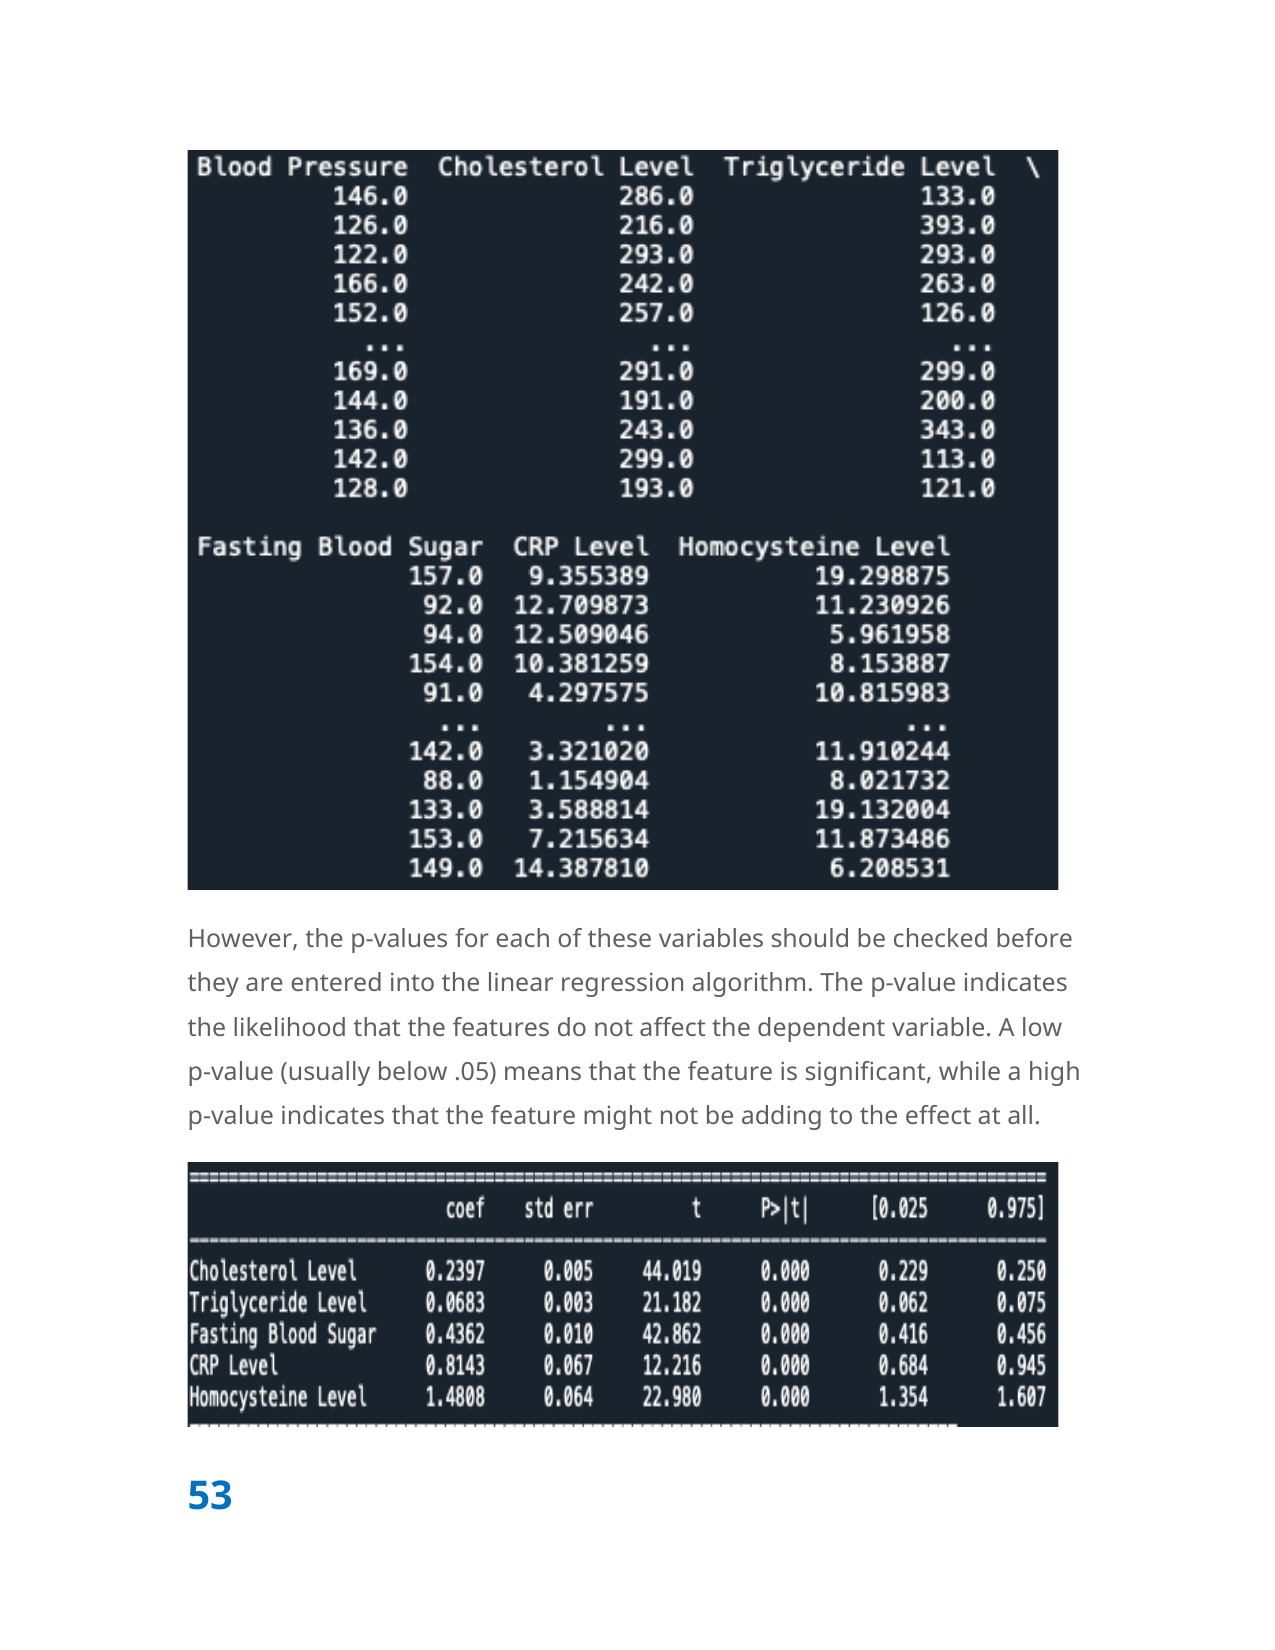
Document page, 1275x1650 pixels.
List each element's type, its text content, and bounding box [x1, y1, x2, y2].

picture [187, 1162, 1059, 1427]
picture [187, 150, 1059, 890]
text However, the p-values for each of these variables should be checked before they are entered into the linear regression algorithm. The p-value indicates the likelihood that the features do not affect the dependent variable. A low p-value (usually below .05) means that the feature is significant, while a high p-value indicates that the feature might not be adding to the effect at all. [187, 921, 1087, 1132]
